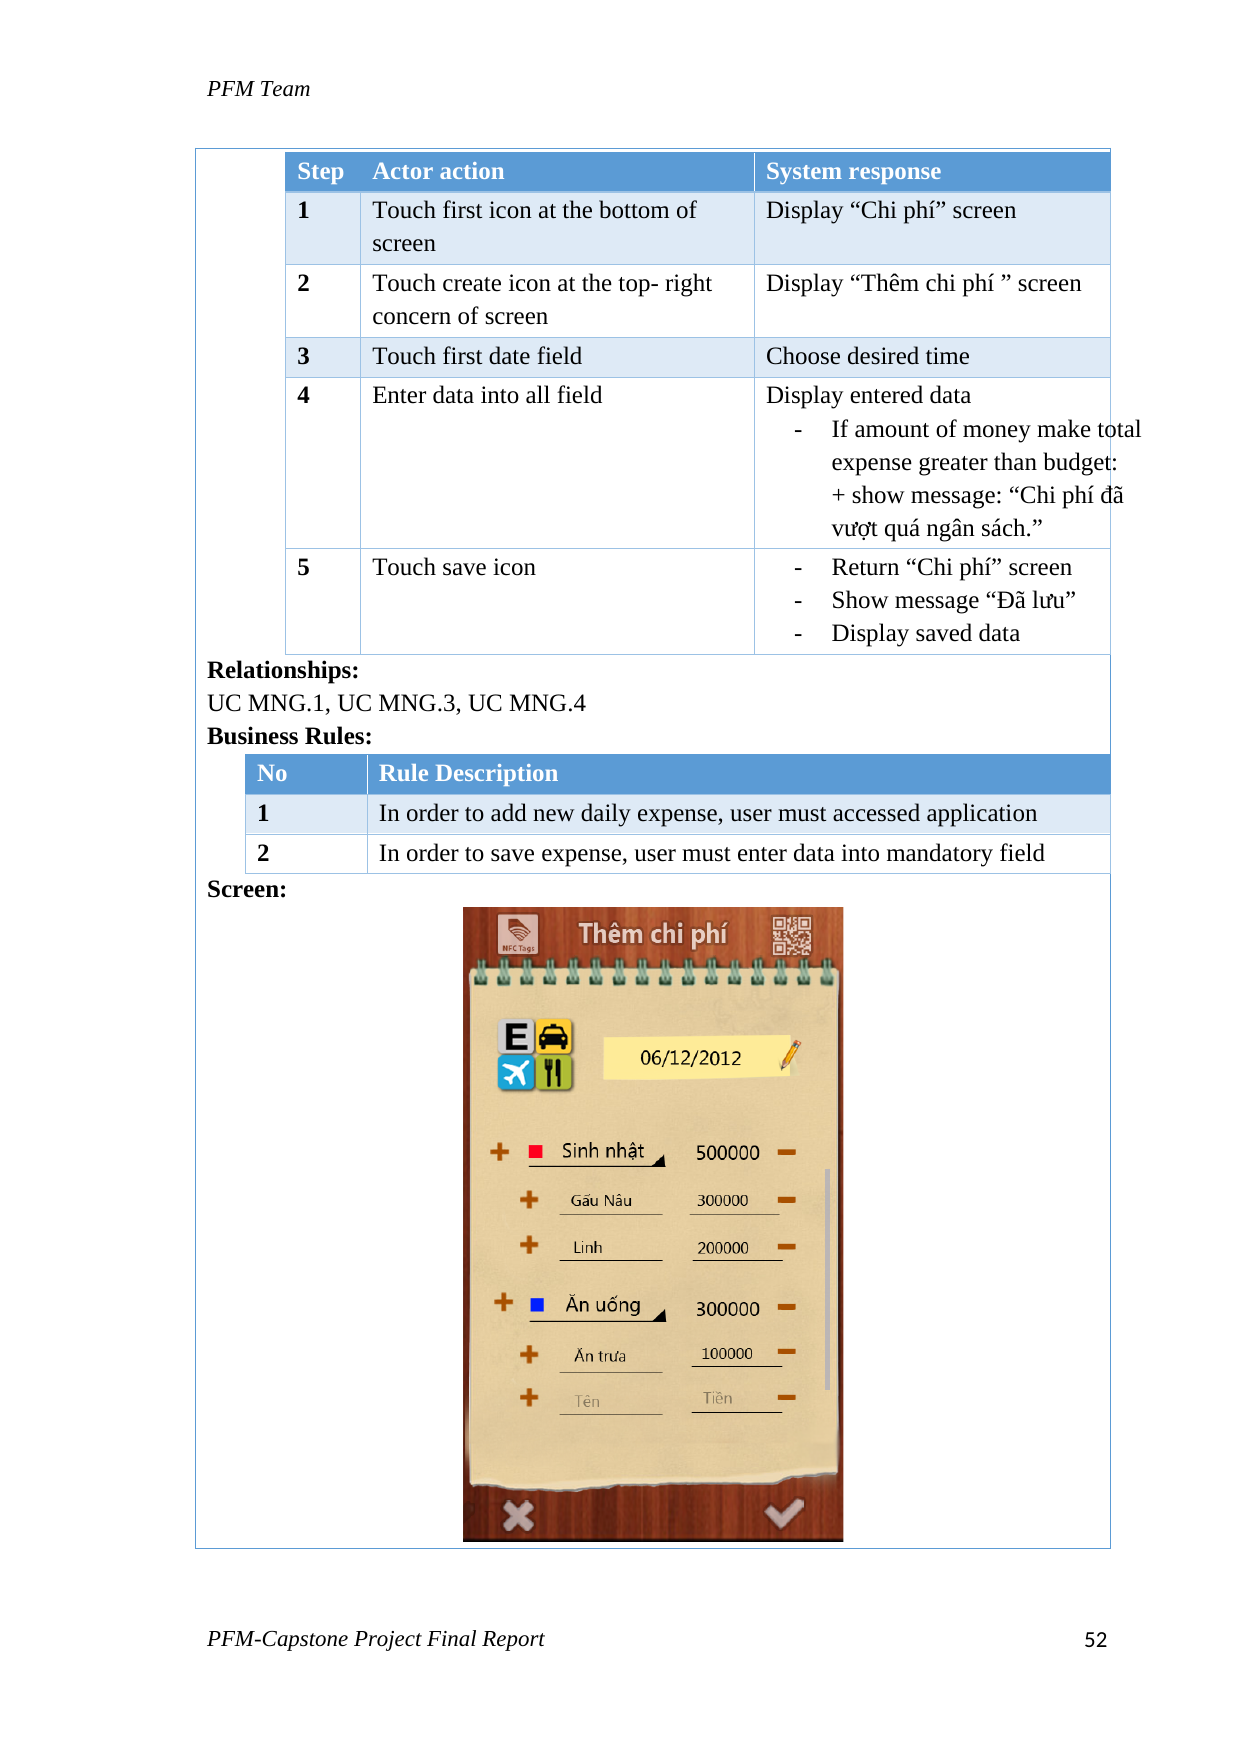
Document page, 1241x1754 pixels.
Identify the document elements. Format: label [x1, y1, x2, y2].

table_cell [196, 149, 1110, 1548]
picture [463, 907, 844, 1542]
